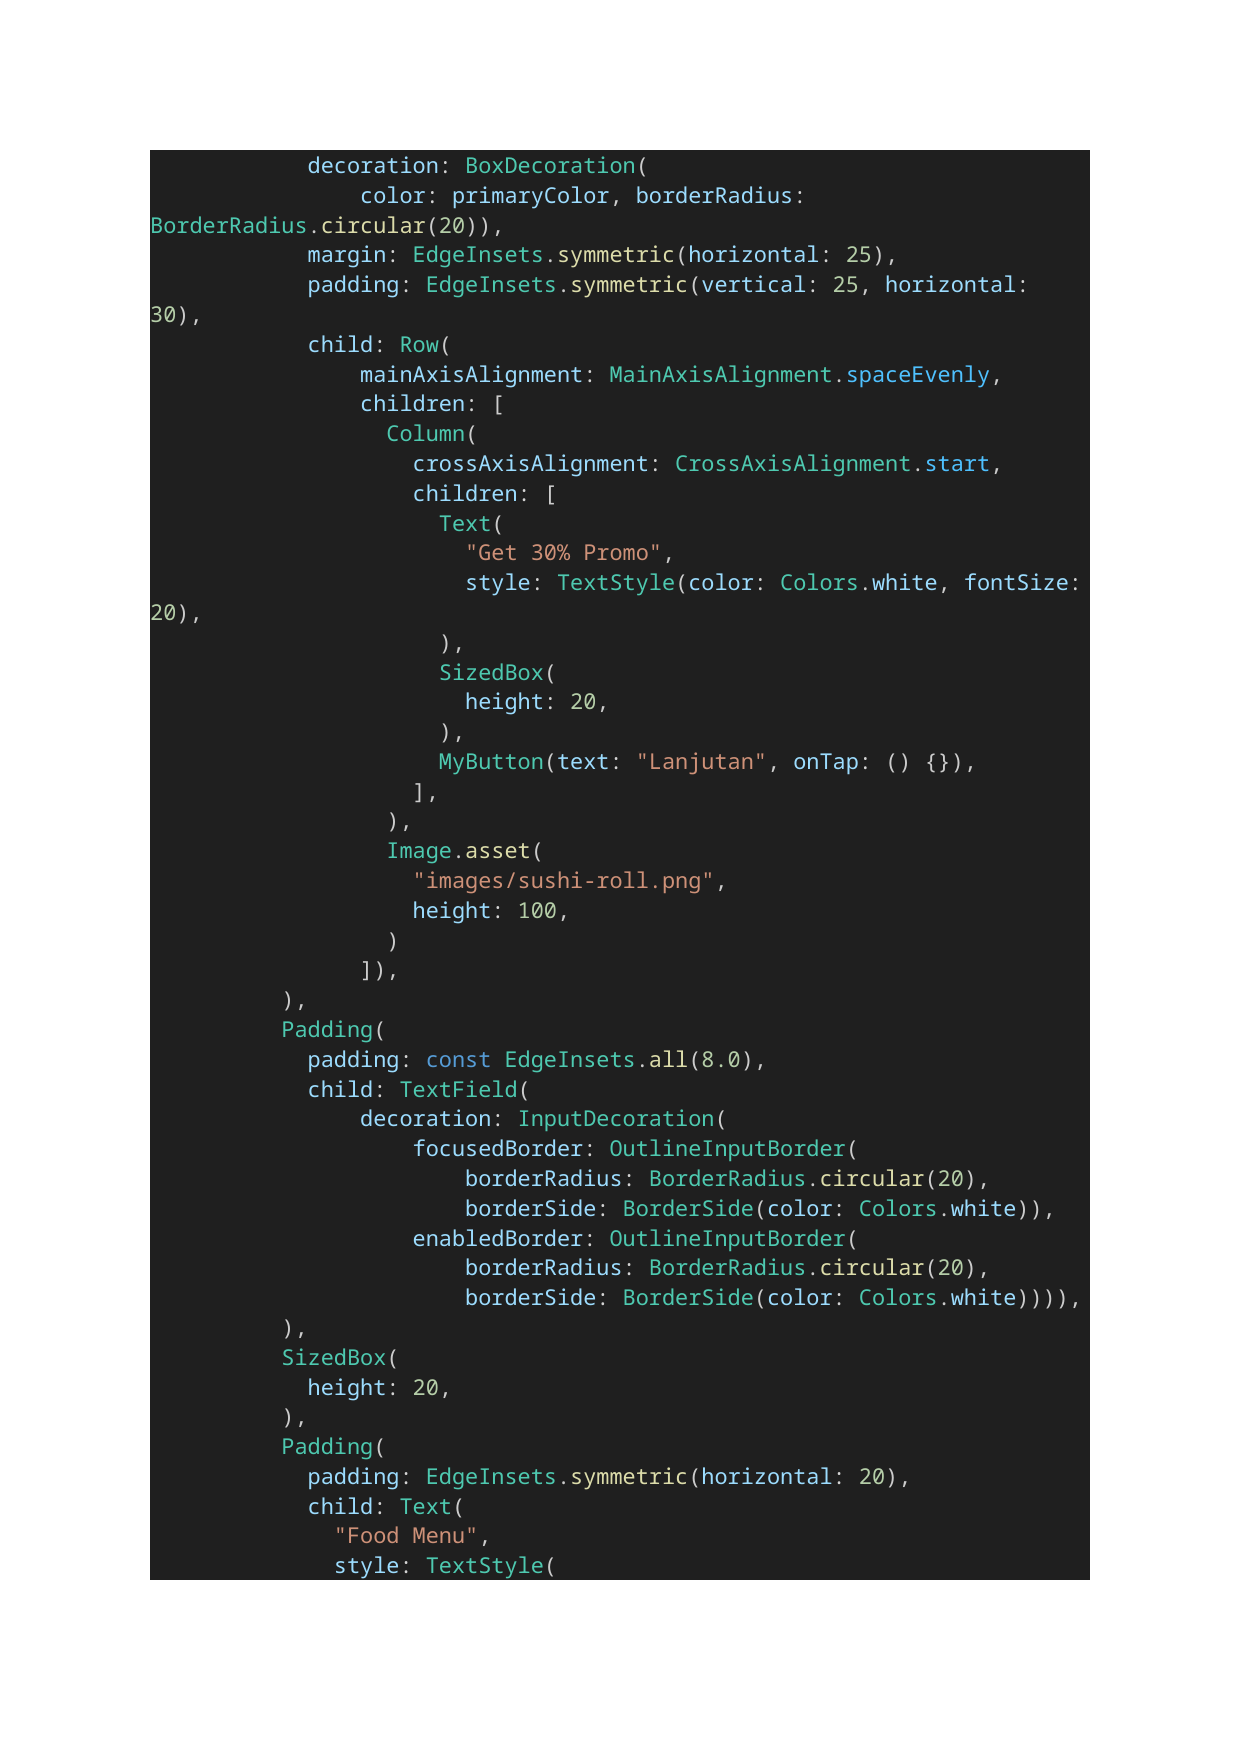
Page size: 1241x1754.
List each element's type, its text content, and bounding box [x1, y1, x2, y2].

text child: Text( [150, 1491, 1090, 1520]
text ), [150, 1401, 1090, 1431]
text borderRadius: BorderRadius.circular(20), [150, 1252, 1090, 1282]
text crossAxisAlignment: CrossAxisAlignment.start, [150, 448, 1090, 478]
text "Get 30% Promo", [150, 537, 1090, 567]
text Padding( [150, 1431, 1090, 1461]
text padding: const EdgeInsets.all(8.0), [150, 1044, 1090, 1073]
text ], [150, 776, 1090, 805]
text borderRadius: BorderRadius.circular(20), [150, 1163, 1090, 1193]
text child: Row( [150, 329, 1090, 358]
text ) [150, 924, 1090, 954]
text Column( [150, 418, 1090, 448]
text Image.asset( [150, 835, 1090, 865]
text height: 20, [150, 686, 1090, 716]
text "images/sushi-roll.png", [150, 865, 1090, 895]
text children: [ [150, 388, 1090, 418]
text enabledBorder: OutlineInputBorder( [150, 1222, 1090, 1252]
text ), [150, 1312, 1090, 1342]
text decoration: InputDecoration( [150, 1103, 1090, 1133]
text SizedBox( [150, 1342, 1090, 1371]
text padding: EdgeInsets.symmetric(horizontal: 20), [150, 1461, 1090, 1491]
text style: TextStyle( [150, 1550, 1090, 1580]
text mainAxisAlignment: MainAxisAlignment.spaceEvenly, [150, 358, 1090, 388]
text ), [150, 984, 1090, 1014]
text style: TextStyle(color: Colors.white, fontSize: 20), [150, 567, 1090, 627]
text decoration: BoxDecoration( [150, 150, 1090, 180]
text SizedBox( [150, 656, 1090, 686]
text ), [150, 805, 1090, 835]
text Text( [150, 507, 1090, 537]
text color: primaryColor, borderRadius: BorderRadius.circular(20)), [150, 180, 1090, 239]
text padding: EdgeInsets.symmetric(vertical: 25, horizontal: 30), [150, 269, 1090, 329]
text focusedBorder: OutlineInputBorder( [150, 1133, 1090, 1163]
text children: [ [150, 478, 1090, 507]
text Padding( [150, 1014, 1090, 1044]
text margin: EdgeInsets.symmetric(horizontal: 25), [150, 239, 1090, 269]
text MyButton(text: "Lanjutan", onTap: () {}), [150, 746, 1090, 776]
text borderSide: BorderSide(color: Colors.white)))), [150, 1282, 1090, 1312]
text ), [150, 716, 1090, 746]
text height: 20, [150, 1371, 1090, 1401]
text child: TextField( [150, 1073, 1090, 1103]
text ), [150, 627, 1090, 656]
text "Food Menu", [150, 1520, 1090, 1550]
text ]), [150, 954, 1090, 984]
text borderSide: BorderSide(color: Colors.white)), [150, 1193, 1090, 1222]
text height: 100, [150, 895, 1090, 924]
